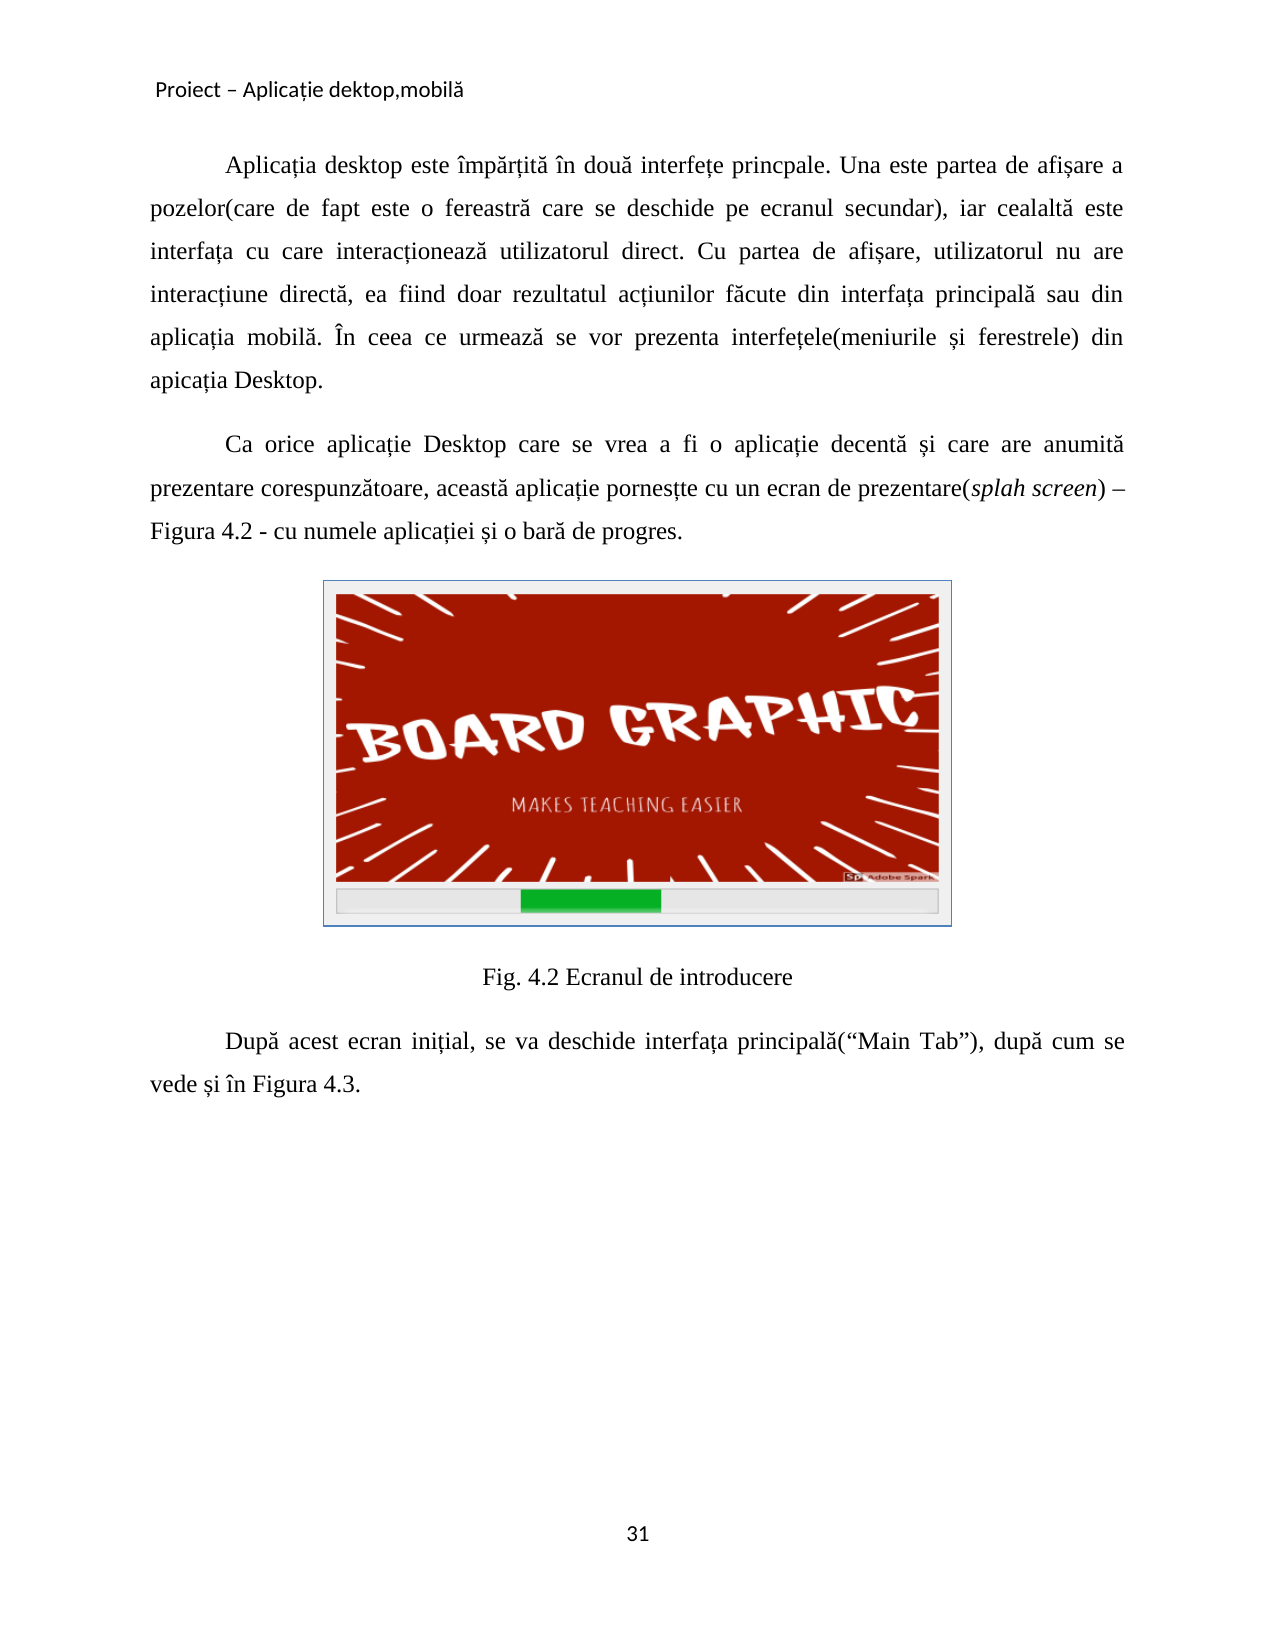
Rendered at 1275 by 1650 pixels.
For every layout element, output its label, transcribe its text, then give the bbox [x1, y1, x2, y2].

text După acest ecran inițial, se va deschide interfața principală(“Main Tab”), după cum se vede și în Figura 4.3. [150, 1026, 1125, 1098]
text Ca orice aplicație Desktop care se vrea a fi o aplicație decentă și care are anumită prezentare corespunzătoare, această aplicație pornesțte cu un ecran de prezentare(splah screen) – Figura 4.2 - cu numele aplicației și o bară de progres. [150, 429, 1125, 544]
picture [324, 581, 951, 925]
text Fig. 4.2 Ecranul de introducere [150, 962, 1125, 991]
text Aplicația desktop este împărțită în două interfețe princpale. Una este partea de afișare a pozelor(care de fapt este o fereastră care se deschide pe ecranul secundar), iar cealaltă este interfața cu care interacționează utilizatorul direct. Cu partea de afișare, utilizatorul nu are interacțiune directă, ea fiind doar rezultatul acțiunilor făcute din interfața principală sau din aplicația mobilă. În ceea ce urmează se vor prezenta interfețele(meniurile și ferestrele) din apicația Desktop. [150, 150, 1125, 394]
